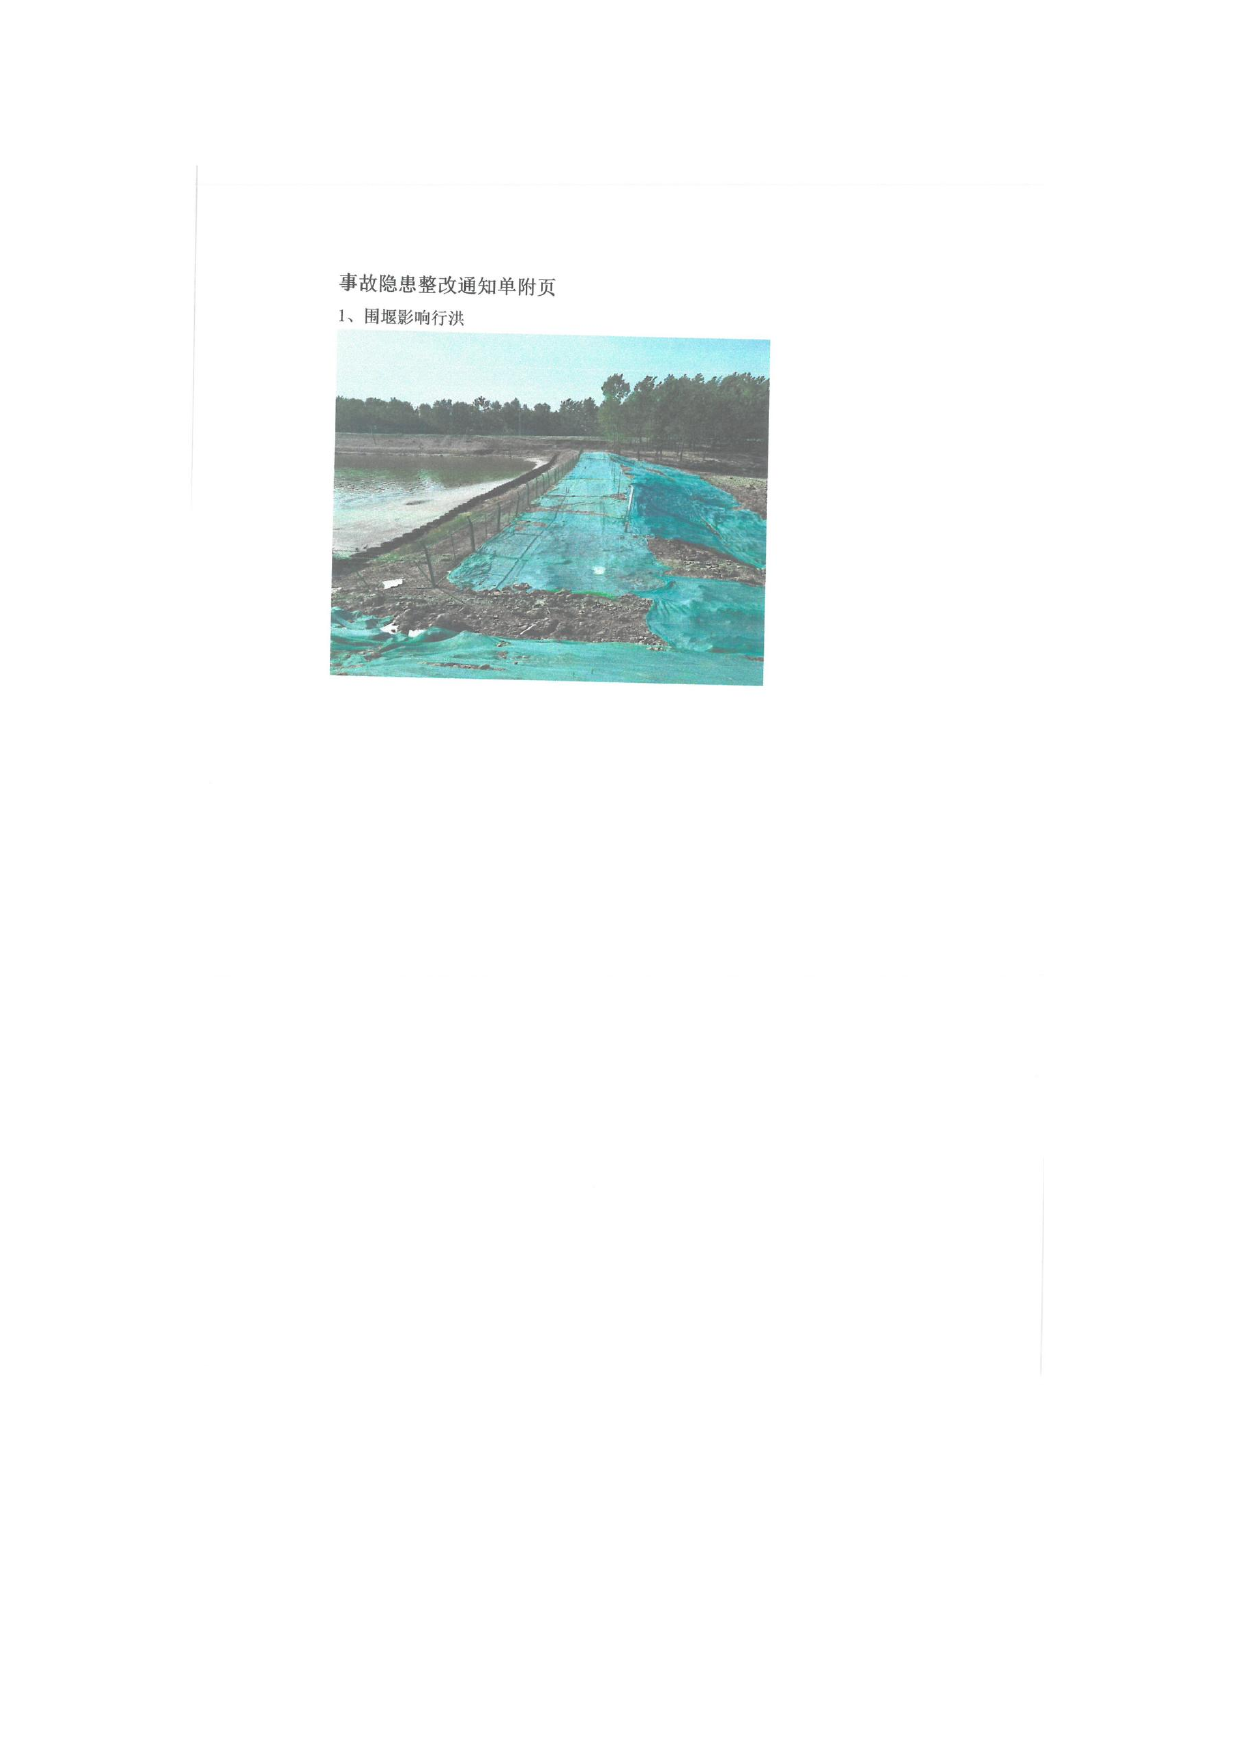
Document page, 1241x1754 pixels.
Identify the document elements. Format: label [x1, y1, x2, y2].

picture [187, 162, 1052, 1385]
